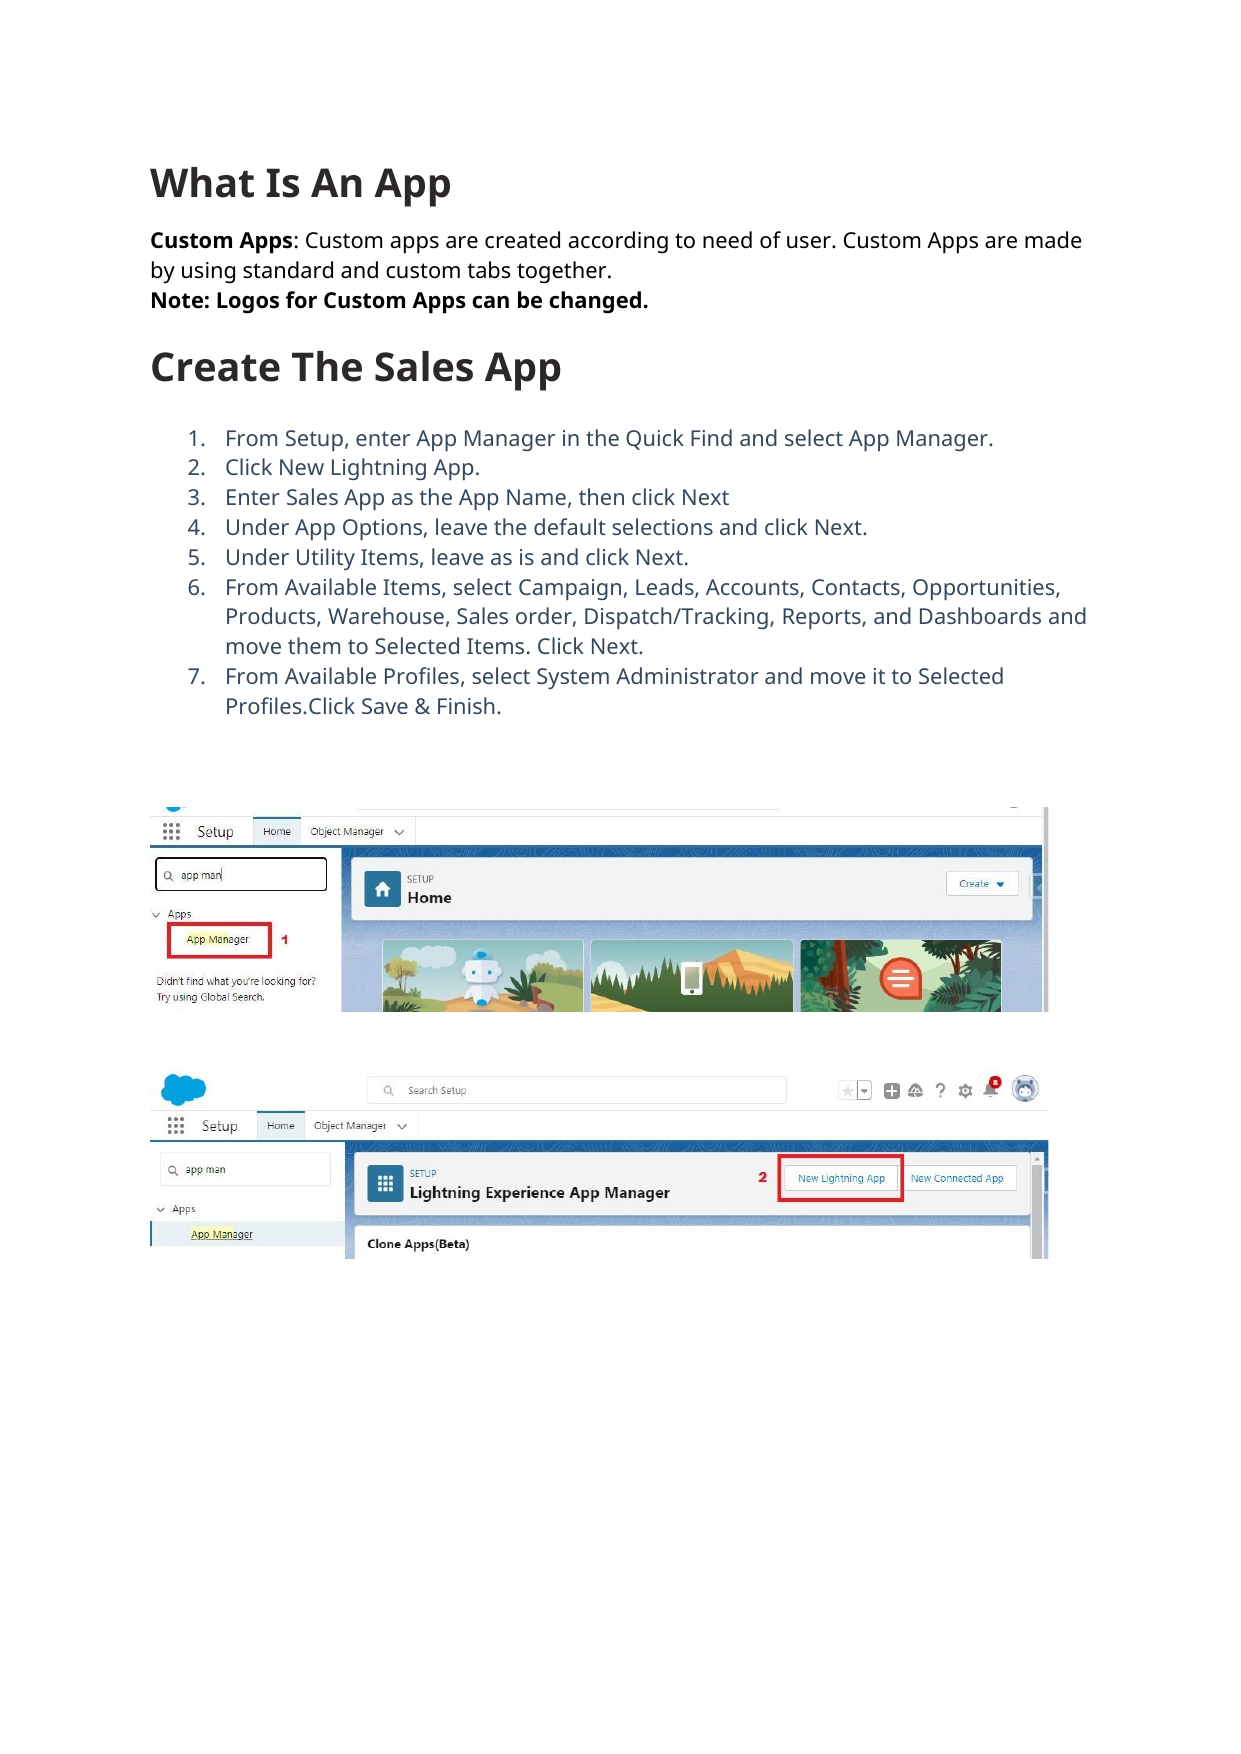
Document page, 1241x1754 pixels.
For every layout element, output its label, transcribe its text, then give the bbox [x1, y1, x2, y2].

list Under App Options, leave the default selections and click Next. [187, 512, 1090, 542]
list Enter Sales App as the App Name, then click Next [187, 482, 1090, 512]
text What Is An App [150, 150, 1090, 209]
list Under Utility Items, leave as is and click Next. [187, 542, 1090, 571]
list From Available Items, select Campaign, Leads, Accounts, Contacts, Opportunities, Products, Warehouse, Sales order, Dispatch/Tracking, Reports, and Dashboards and move them to Selected Items. Click Next. [187, 571, 1090, 661]
list Click New Lightning App. [187, 452, 1090, 482]
text Custom Apps: Custom apps are created according to need of user. Custom Apps are made by using standard and custom tabs together. [150, 225, 1090, 284]
list From Available Profiles, select System Administrator and move it to Selected Profiles.Click Save & Finish. [187, 661, 1090, 720]
list From Setup, enter App Manager in the Quick Find and select App Manager. [187, 422, 1090, 452]
text Create The Sales App [150, 339, 1090, 393]
picture [150, 1070, 1049, 1259]
picture [150, 807, 1049, 1012]
text Note: Logos for Custom Apps can be changed. [150, 284, 1090, 314]
